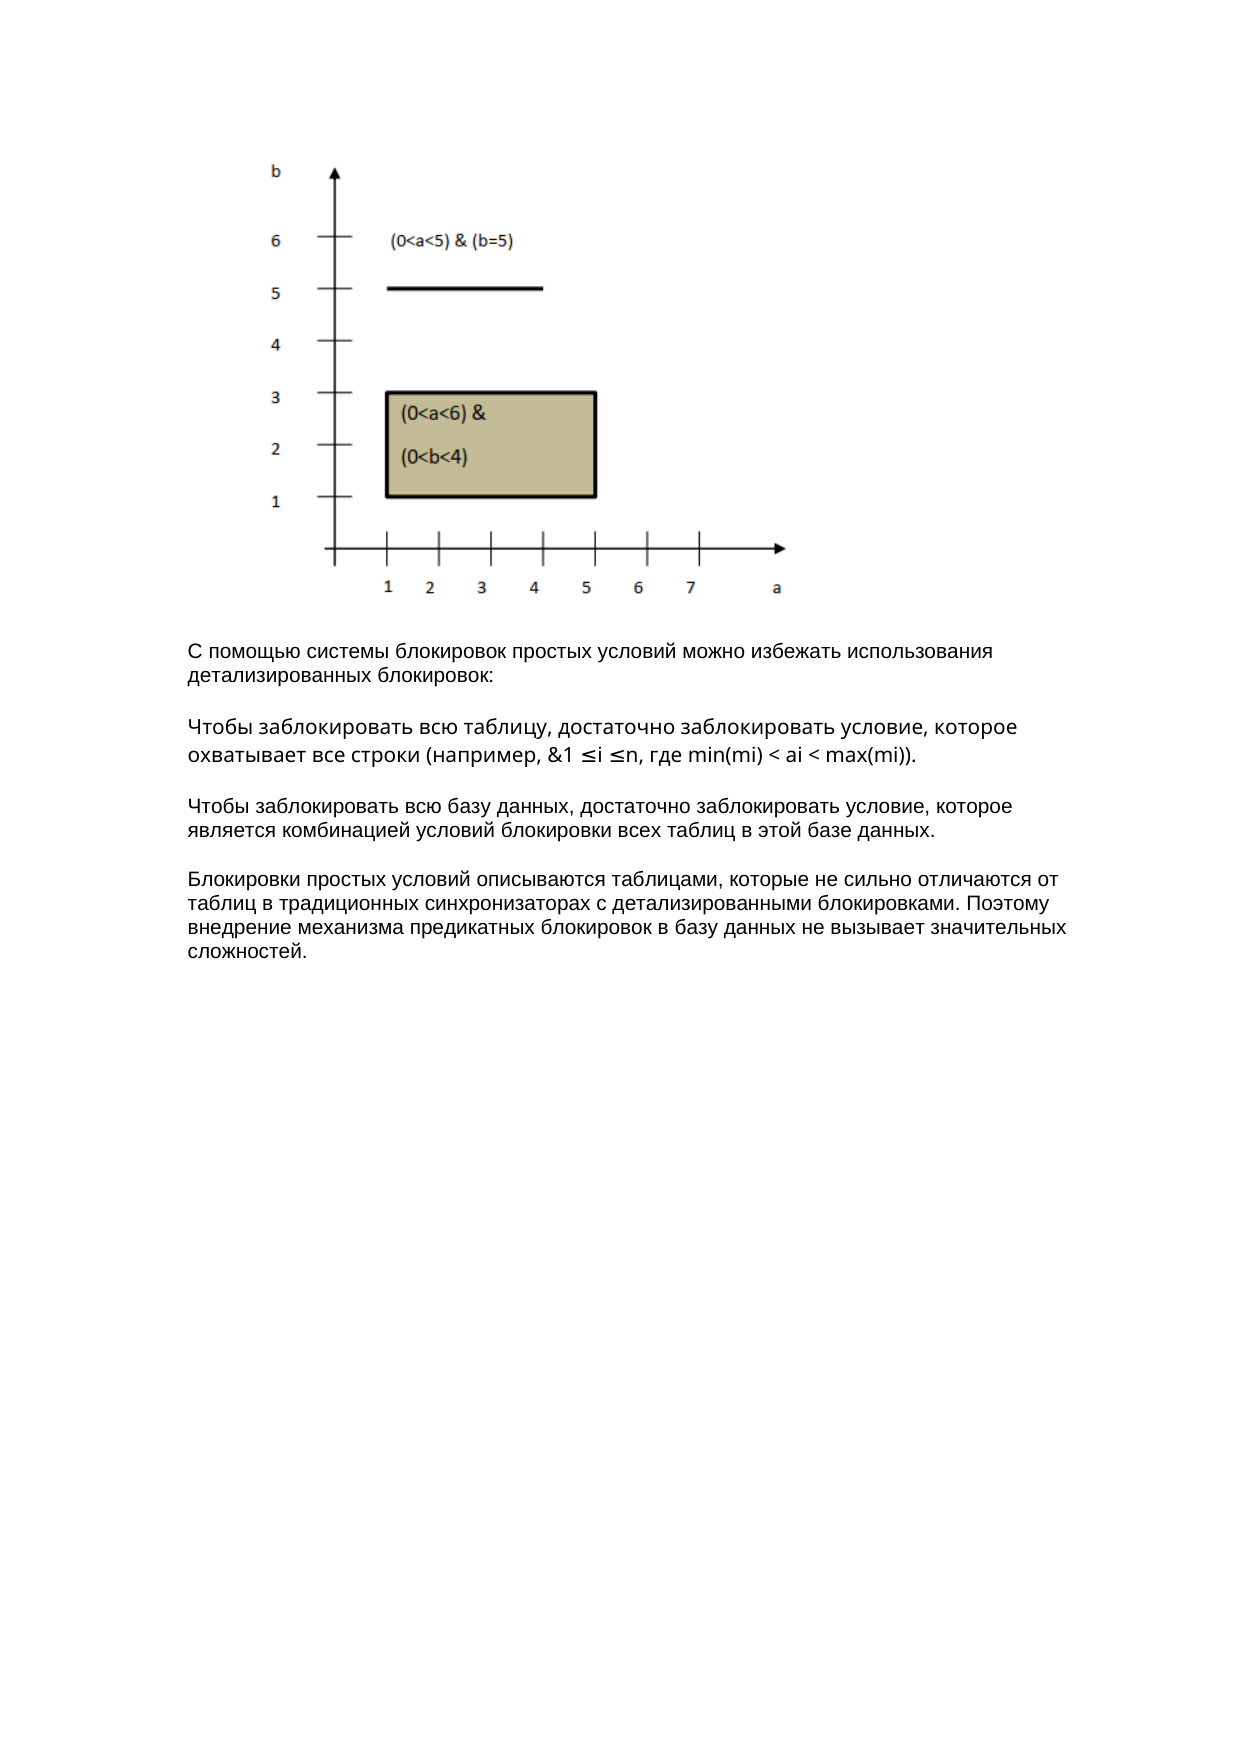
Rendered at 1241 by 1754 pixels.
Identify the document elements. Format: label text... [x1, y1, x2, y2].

picture [187, 150, 857, 614]
text Чтобы заблокировать всю базу данных, достаточно заблокировать условие, которое является комбинацией условий блокировки всех таблиц в этой базе данных. [187, 794, 1090, 842]
text Блокировки простых условий описываются таблицами, которые не сильно отличаются от таблиц в традиционных синхронизаторах с детализированными блокировками. Поэтому внедрение механизма предикатных блокировок в базу данных не вызывает значительных сложностей. [187, 867, 1090, 962]
text С помощью системы блокировок простых условий можно избежать использования детализированных блокировок: [187, 639, 1090, 687]
text Чтобы заблокировать всю таблицу, достаточно заблокировать условие, которое охватывает все строки (например, &1 ≤i ≤n, где min(mi) < ai < max(mi)). [187, 712, 1090, 769]
